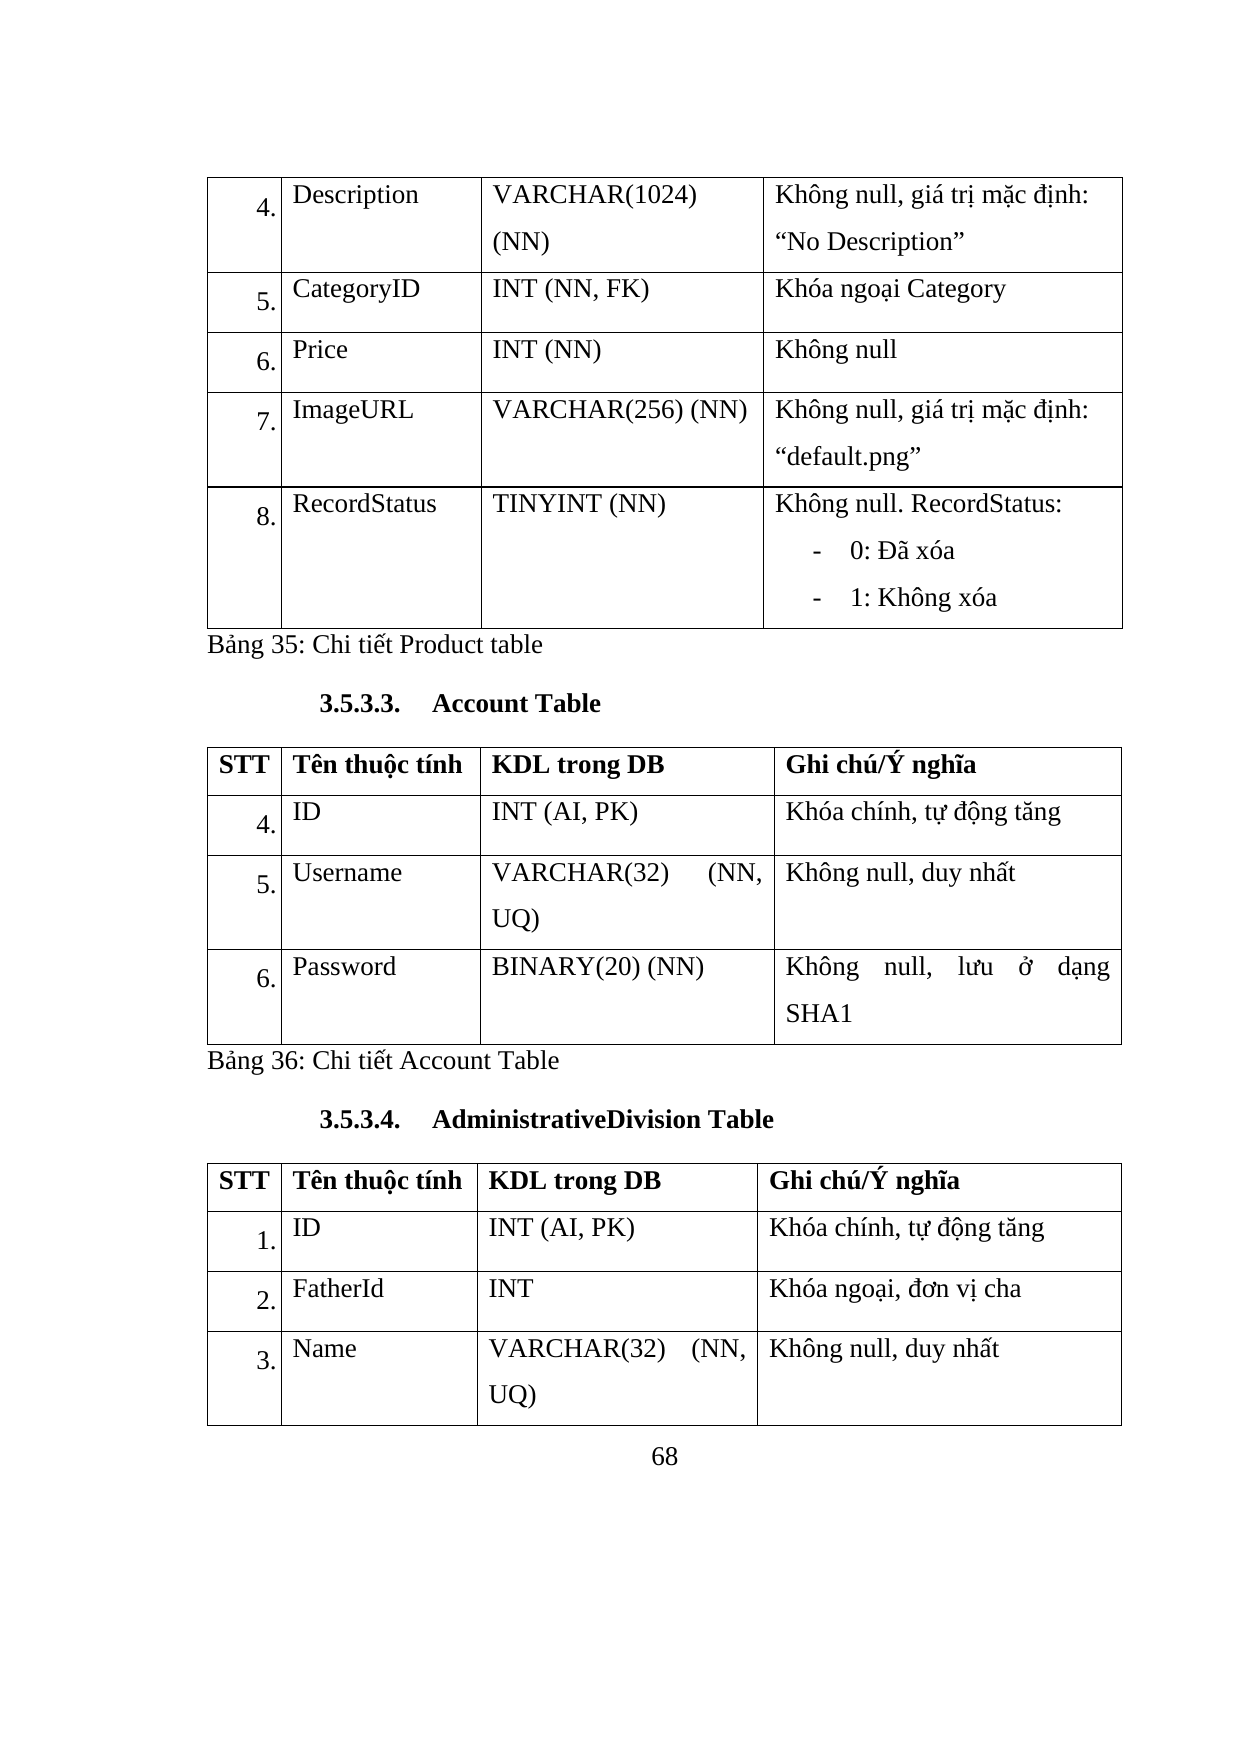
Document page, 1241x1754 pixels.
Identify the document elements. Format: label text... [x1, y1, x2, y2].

table_cell [208, 856, 281, 949]
table_cell Không null, lưu ở dạng SHA1 [775, 950, 1121, 1043]
table_cell [208, 393, 281, 486]
table_cell [208, 273, 281, 332]
table_cell TINYINT (NN) [482, 488, 763, 627]
subtitle Account Table [319, 688, 1122, 719]
table_header Ghi chú/Ý nghĩa [758, 1164, 1121, 1211]
table_cell Không null, giá trị mặc định: “No Description” [764, 178, 1122, 272]
table_cell INT [478, 1272, 757, 1331]
table_cell Khóa ngoại, đơn vị cha [758, 1272, 1121, 1331]
table_cell Khóa ngoại Category [764, 273, 1122, 332]
table_cell [208, 1212, 281, 1271]
table_cell Không null. RecordStatus: 0: Đã xóa 1: Không xóa [764, 488, 1122, 627]
table_header Tên thuộc tính [282, 748, 480, 794]
table_cell CategoryID [282, 273, 481, 332]
table_cell [208, 950, 281, 1043]
table_cell Price [282, 333, 481, 392]
table_cell VARCHAR(32) (NN, UQ) [481, 856, 774, 949]
table_cell [208, 1272, 281, 1331]
table_header STT [208, 1164, 281, 1211]
table_cell Không null, duy nhất [775, 856, 1121, 949]
table_cell Không null [764, 333, 1122, 392]
table_cell ID [282, 796, 480, 855]
table_cell INT (AI, PK) [481, 796, 774, 855]
subtitle AdministrativeDivision Table [319, 1104, 1122, 1135]
table_cell Password [282, 950, 480, 1043]
table_cell Name [282, 1332, 477, 1425]
table_cell [208, 333, 281, 392]
table_cell Username [282, 856, 480, 949]
table_cell ID [282, 1212, 477, 1271]
table_cell VARCHAR(256) (NN) [482, 393, 763, 486]
table_cell ImageURL [282, 393, 481, 486]
table_cell [208, 1332, 281, 1425]
table_cell Khóa chính, tự động tăng [775, 796, 1121, 855]
table_cell FatherId [282, 1272, 477, 1331]
table_cell Không null, duy nhất [758, 1332, 1121, 1425]
table_cell INT (NN) [482, 333, 763, 392]
table_cell Không null, giá trị mặc định: “default.png” [764, 393, 1122, 486]
table_header KDL trong DB [481, 748, 774, 794]
table_cell Description [282, 178, 481, 272]
table_header Ghi chú/Ý nghĩa [775, 748, 1121, 794]
table_cell BINARY(20) (NN) [481, 950, 774, 1043]
table_cell INT (NN, FK) [482, 273, 763, 332]
table_cell [208, 178, 281, 272]
table_cell VARCHAR(32) (NN, UQ) [478, 1332, 757, 1425]
table_header Tên thuộc tính [282, 1164, 477, 1211]
table_cell RecordStatus [282, 488, 481, 627]
table_cell Khóa chính, tự động tăng [758, 1212, 1121, 1271]
table_cell [208, 488, 281, 627]
table_cell [208, 796, 281, 855]
table_cell VARCHAR(1024) (NN) [482, 178, 763, 272]
table_cell INT (AI, PK) [478, 1212, 757, 1271]
table_header STT [208, 748, 281, 794]
table_header KDL trong DB [478, 1164, 757, 1211]
